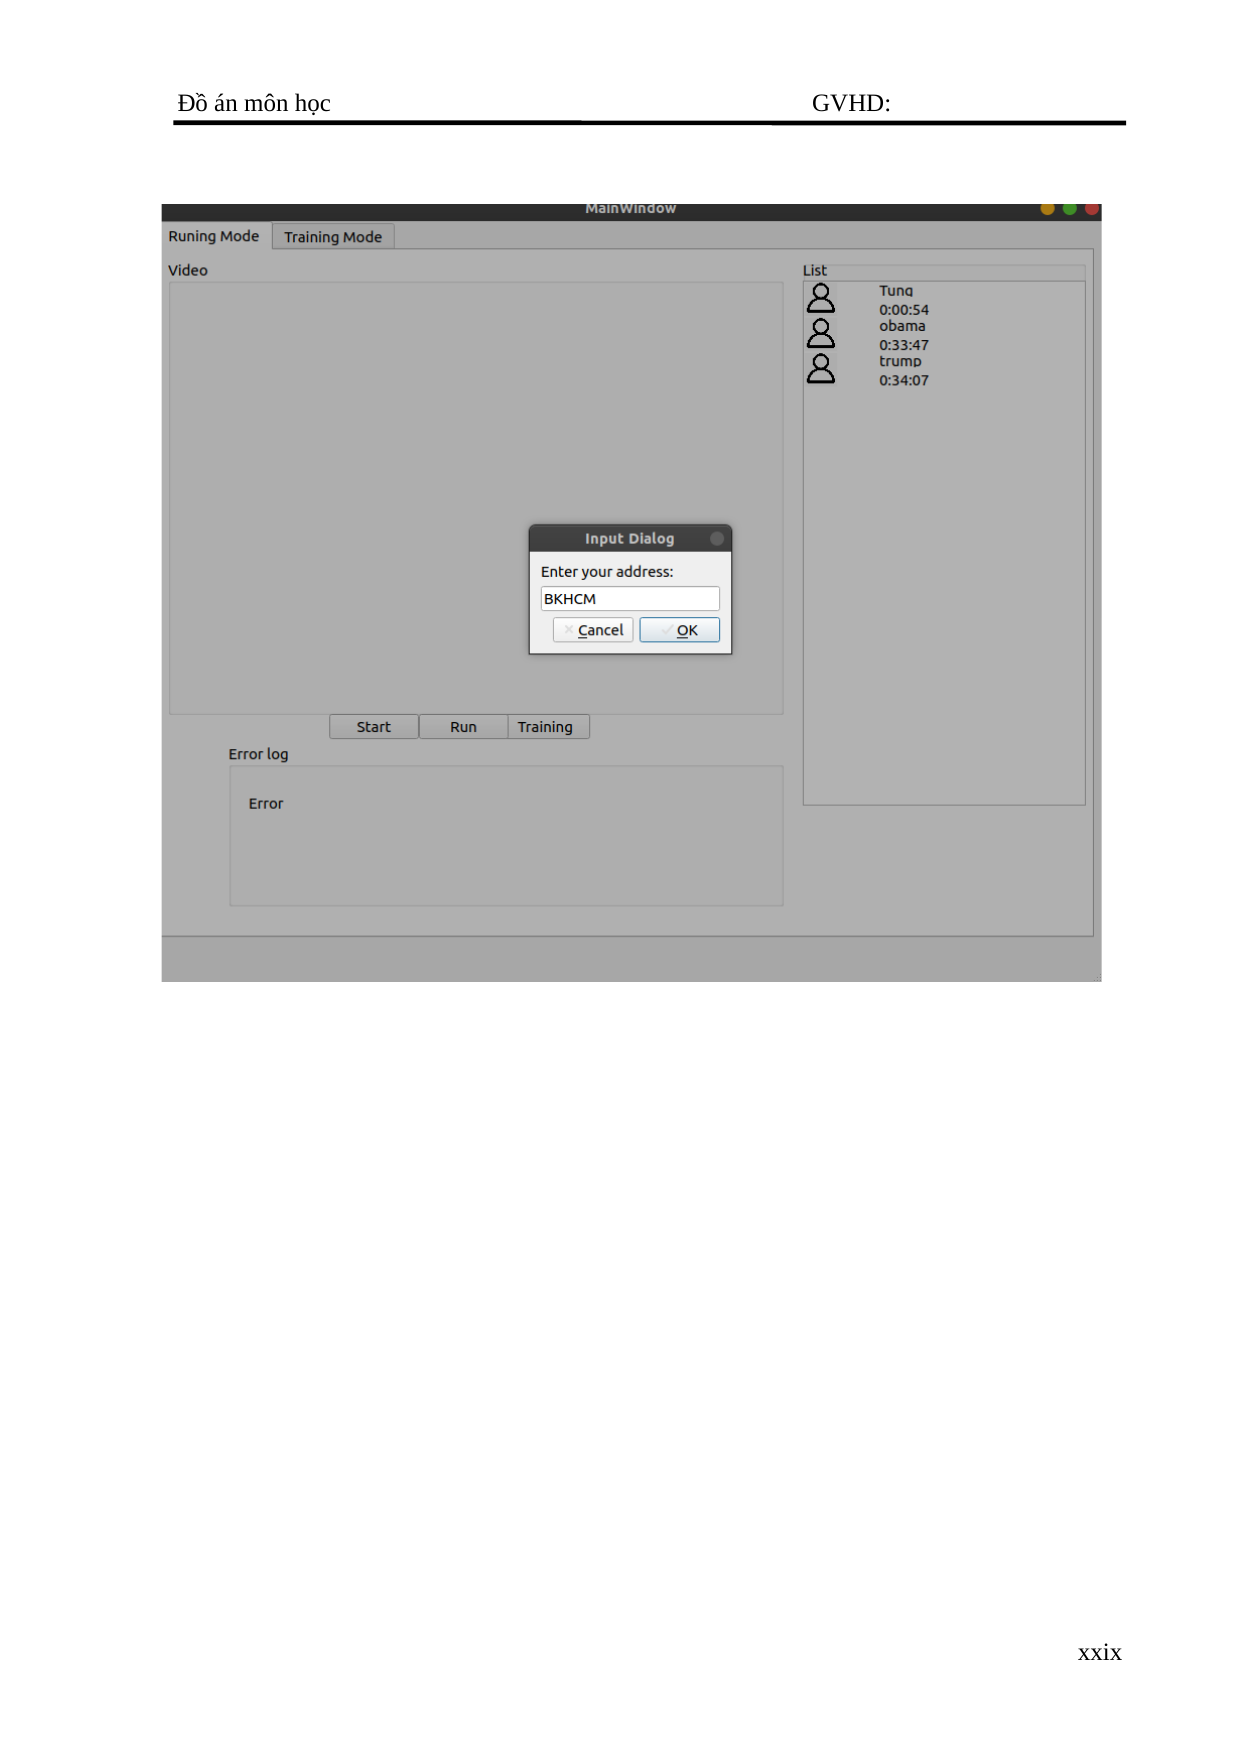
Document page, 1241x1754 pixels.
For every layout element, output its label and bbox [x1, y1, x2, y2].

picture [161, 204, 1102, 982]
